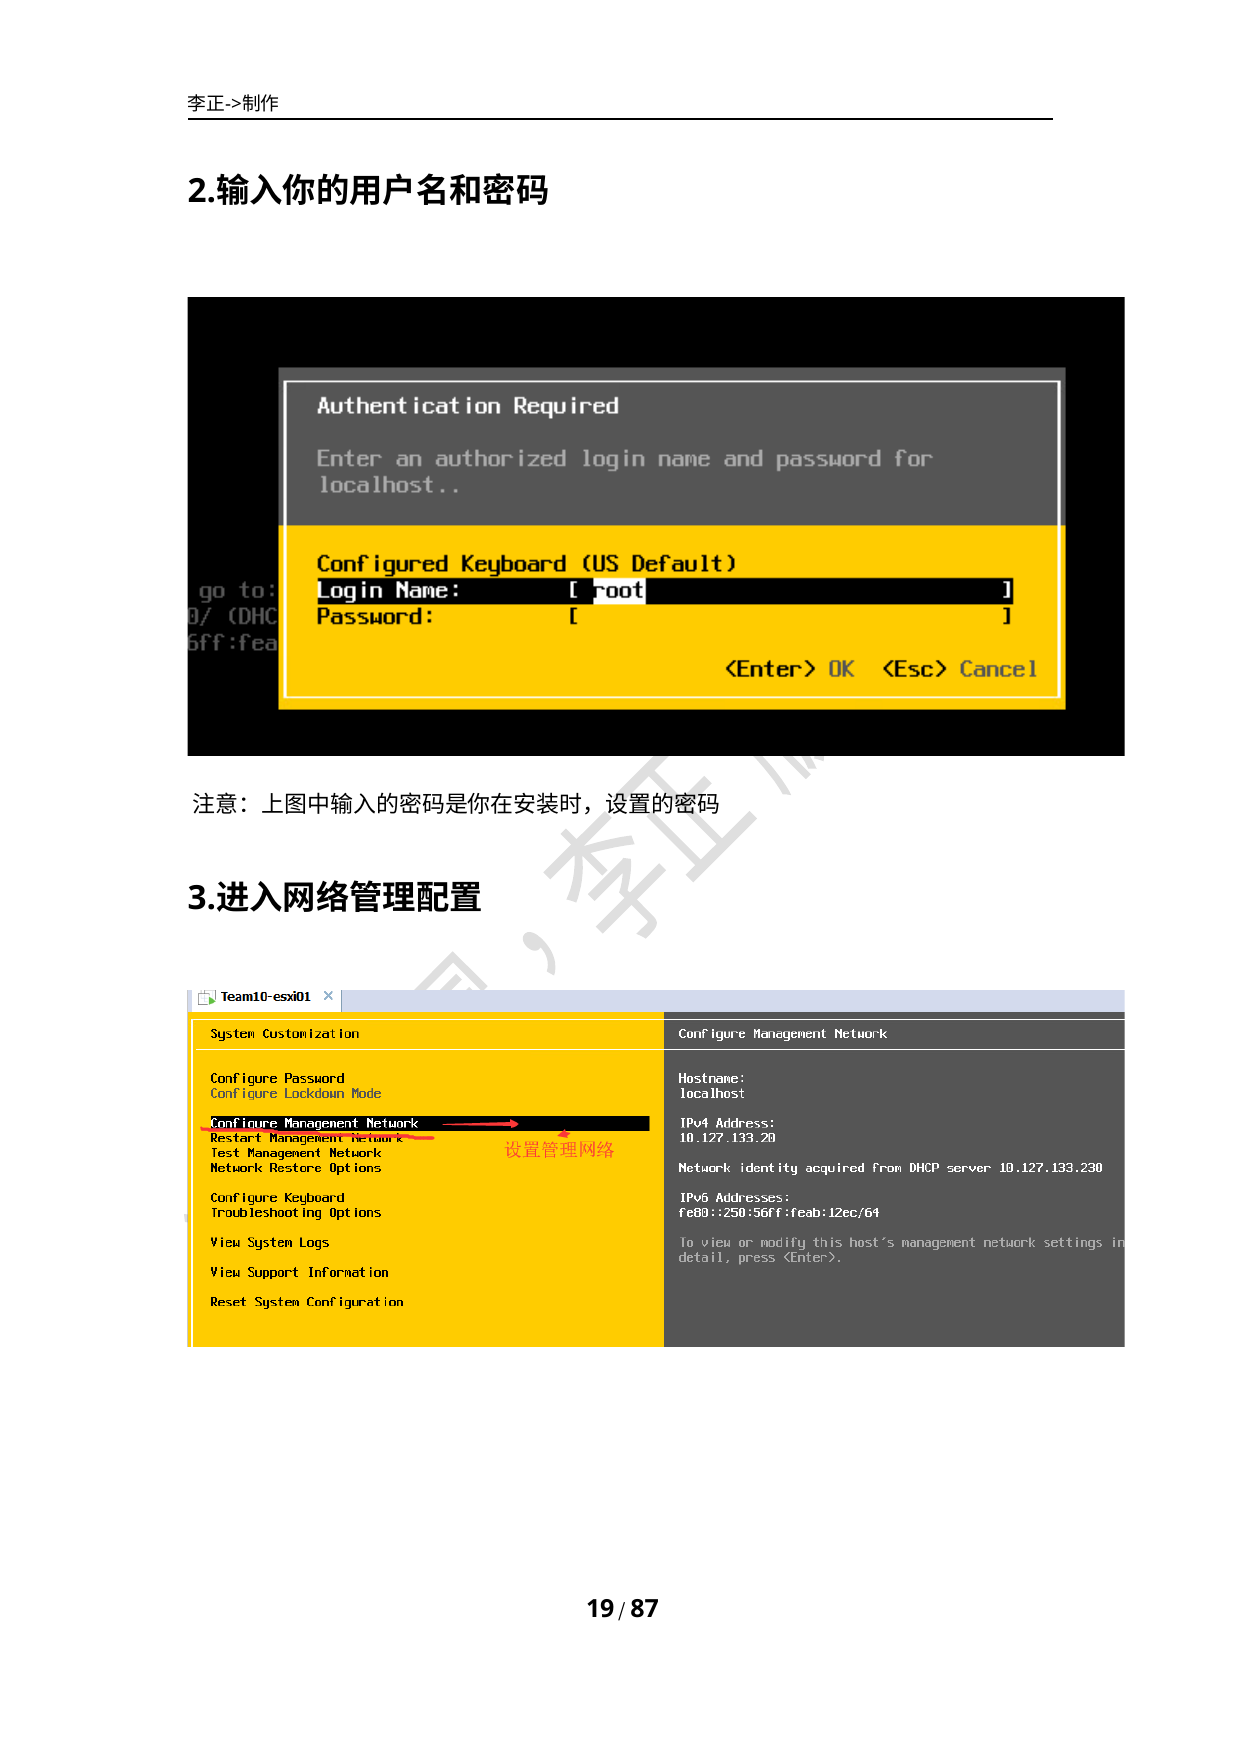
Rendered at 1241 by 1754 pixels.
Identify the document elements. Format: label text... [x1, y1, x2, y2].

subtitle 2.输入你的用户名和密码 [187, 156, 1053, 221]
picture [187, 297, 1125, 756]
text 注意：上图中输入的密码是你在安装时，设置的密码 [187, 770, 1053, 835]
picture [187, 990, 1125, 1347]
subtitle 3.进入网络管理配置 [187, 862, 1053, 927]
